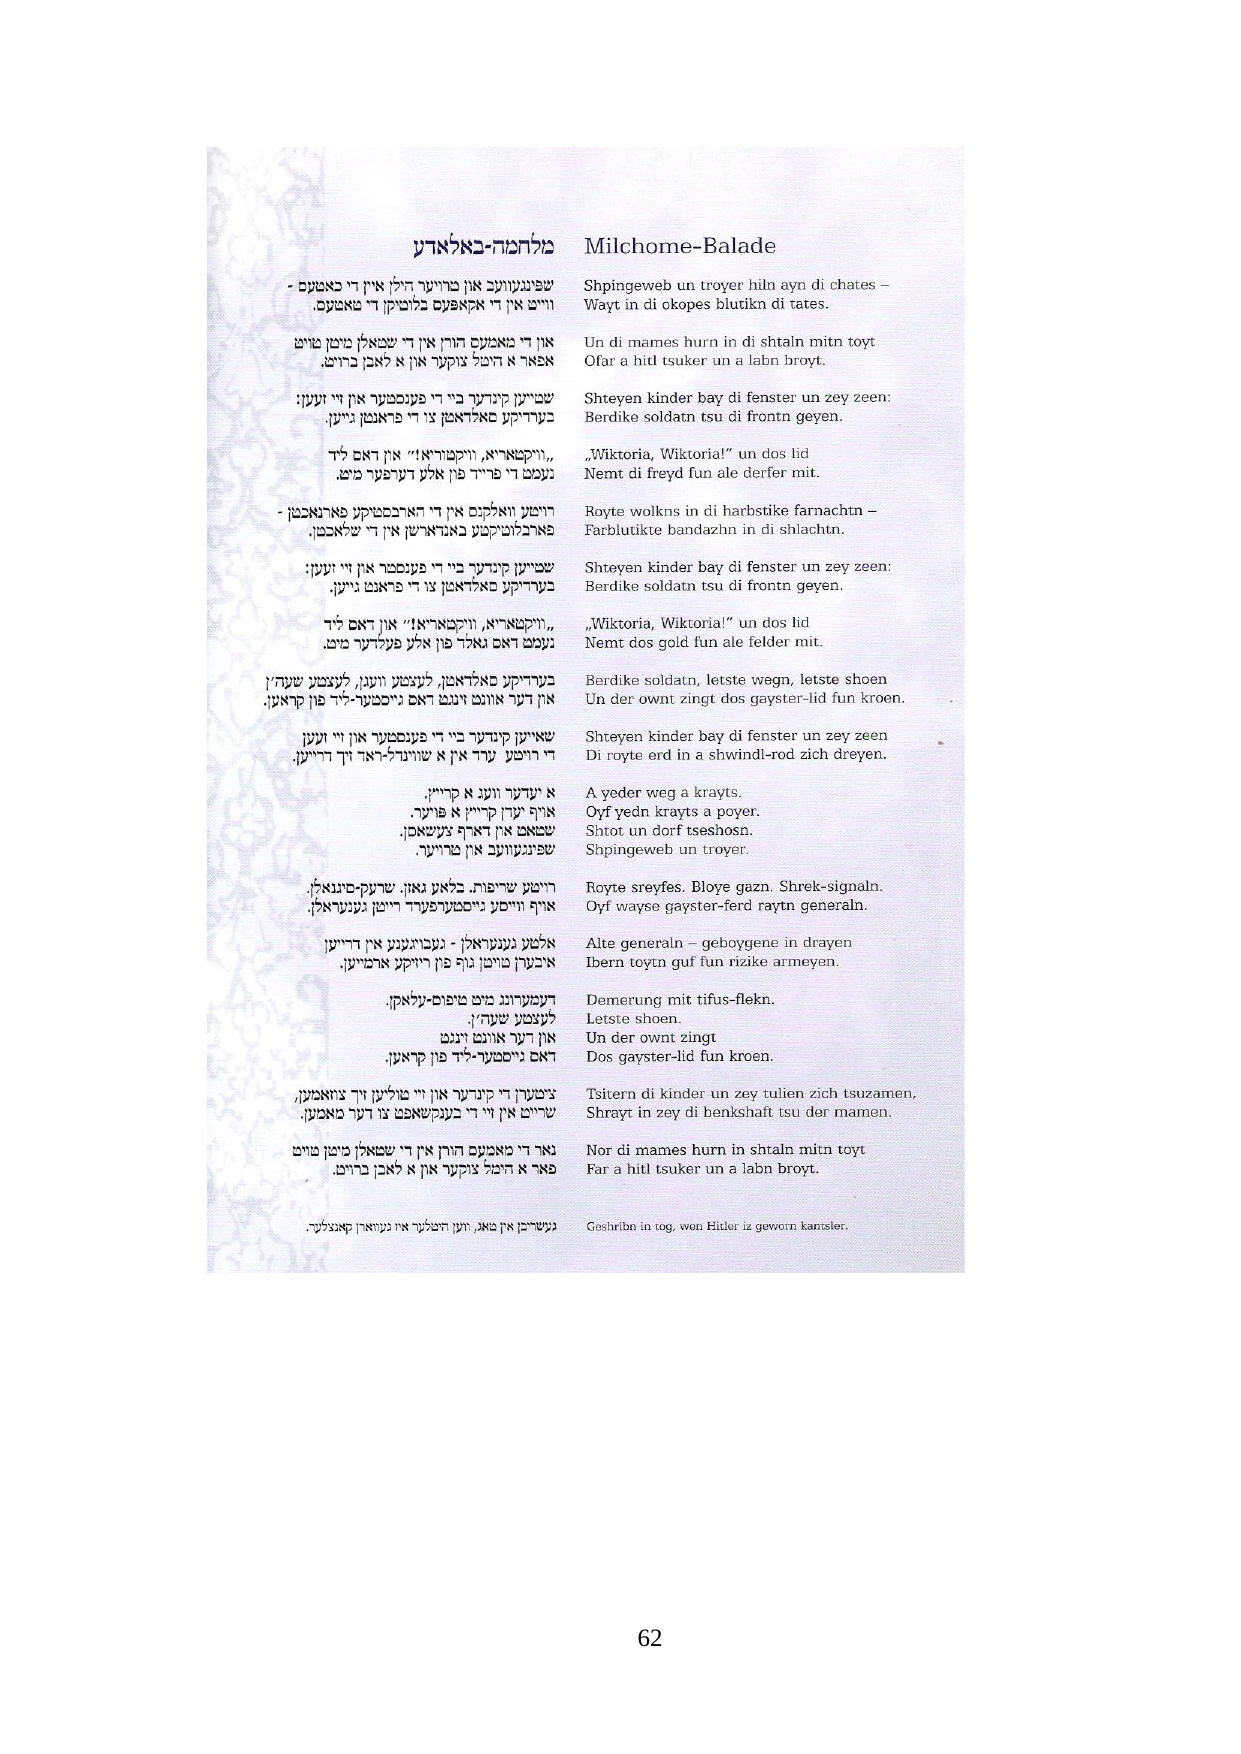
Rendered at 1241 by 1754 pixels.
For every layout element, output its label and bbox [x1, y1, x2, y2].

picture [206, 147, 965, 1273]
